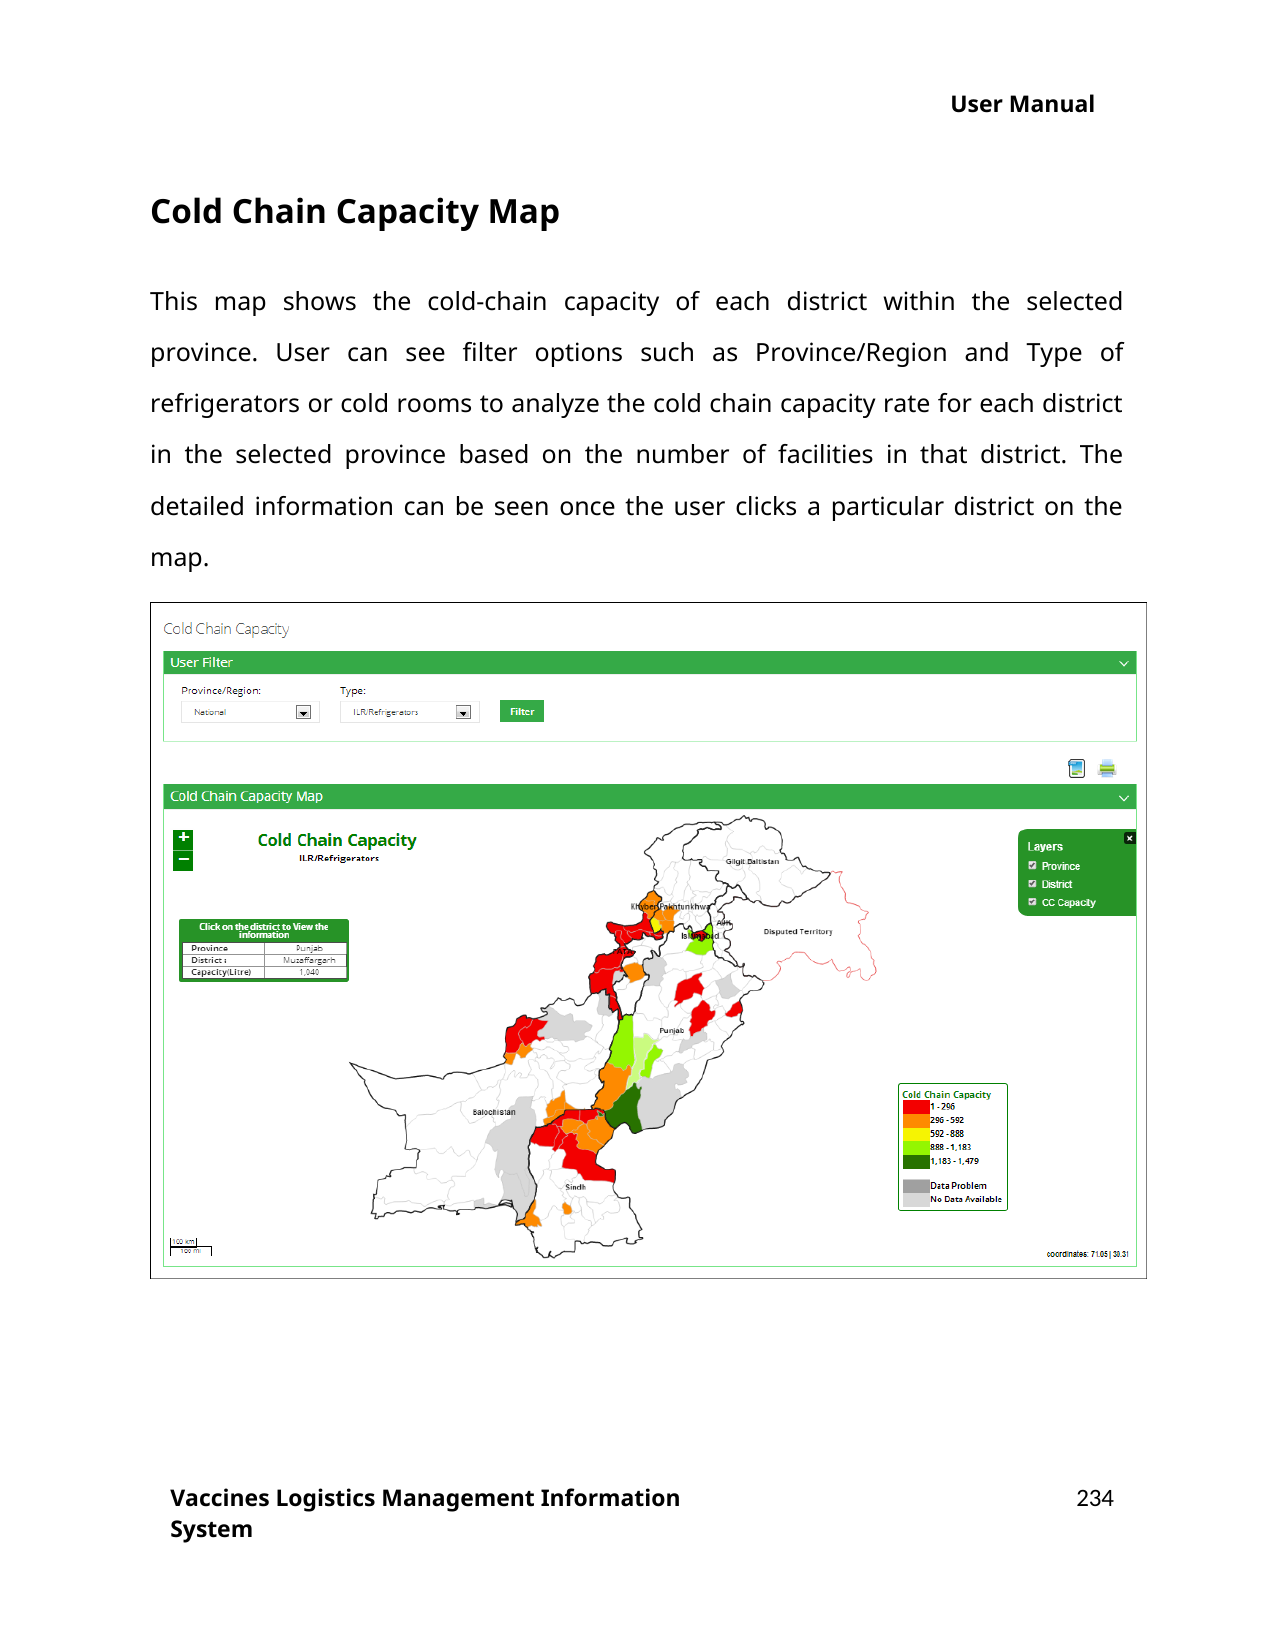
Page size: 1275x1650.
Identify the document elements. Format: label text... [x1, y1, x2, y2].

text This map shows the cold-chain capacity of each district within the selected province. User can see filter options such as Province/Region and Type of refrigerators or cold rooms to analyze the cold chain capacity rate for each district in the selected province based on the number of facilities in that district. The detailed information can be seen once the user clicks a particular district on the map. [150, 284, 1125, 573]
picture [150, 602, 1147, 1279]
subtitle Cold Chain Capacity Map [150, 187, 1125, 233]
